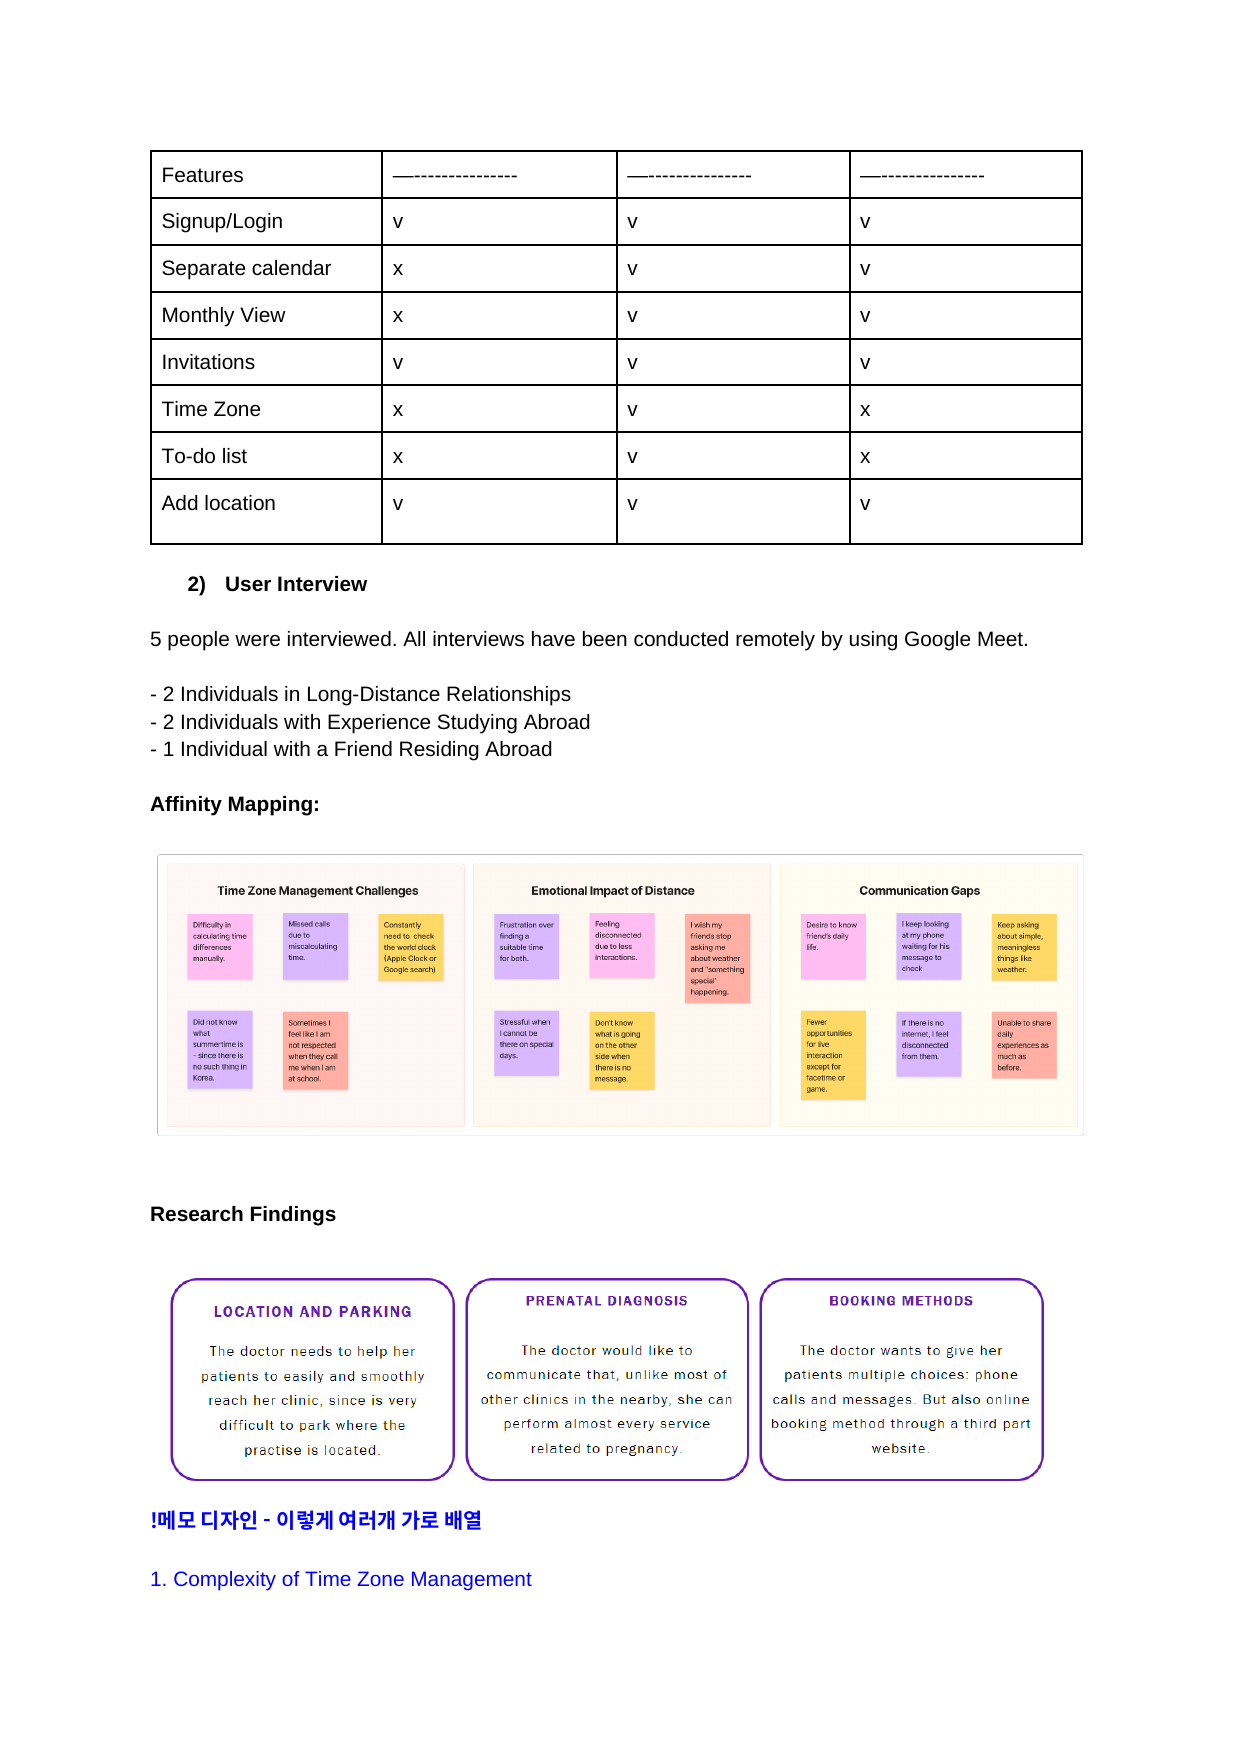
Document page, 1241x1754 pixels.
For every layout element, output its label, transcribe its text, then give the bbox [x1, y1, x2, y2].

table_cell v [383, 340, 616, 384]
table_cell —--------------- [383, 152, 616, 197]
table_cell Time Zone [152, 386, 381, 431]
table_cell v [851, 480, 1081, 543]
table_cell Separate calendar [152, 246, 381, 291]
list User Interview [187, 572, 1090, 596]
table_cell v [618, 433, 849, 478]
table_cell Invitations [152, 340, 381, 384]
table_cell v [618, 293, 849, 337]
text - 2 Individuals in Long-Distance Relationships [150, 682, 1090, 706]
table_cell v [851, 246, 1081, 291]
table_cell v [618, 340, 849, 384]
picture [150, 1253, 1091, 1501]
table_cell x [851, 433, 1081, 478]
table_cell x [383, 433, 616, 478]
table_cell Features [152, 152, 381, 197]
text Affinity Mapping: [150, 792, 1090, 816]
table_cell v [851, 199, 1081, 244]
subtitle Research Findings [150, 1202, 1090, 1226]
table_cell x [383, 293, 616, 337]
table_cell x [383, 246, 616, 291]
table_cell v [383, 199, 616, 244]
table_cell Signup/Login [152, 199, 381, 244]
table_cell v [618, 480, 849, 543]
table_cell v [383, 480, 616, 543]
table_cell To-do list [152, 433, 381, 478]
table_cell v [618, 199, 849, 244]
table_cell v [618, 246, 849, 291]
text - 1 Individual with a Friend Residing Abroad [150, 737, 1090, 761]
table_cell —--------------- [851, 152, 1081, 197]
table_cell v [851, 340, 1081, 384]
table_cell v [851, 293, 1081, 337]
table_cell Monthly View [152, 293, 381, 337]
text 1. Complexity of Time Zone Management [150, 1567, 1090, 1591]
text !메모 디자인 - 이렇게 여러개 가로 배열 [150, 1504, 1090, 1535]
picture [150, 847, 1091, 1143]
table_cell —--------------- [618, 152, 849, 197]
table_cell x [383, 386, 616, 431]
text - 2 Individuals with Experience Studying Abroad [150, 710, 1090, 734]
table_cell v [618, 386, 849, 431]
text 5 people were interviewed. All interviews have been conducted remotely by using Google Meet. [150, 627, 1090, 651]
table_cell Add location [152, 480, 381, 543]
table_cell x [851, 386, 1081, 431]
